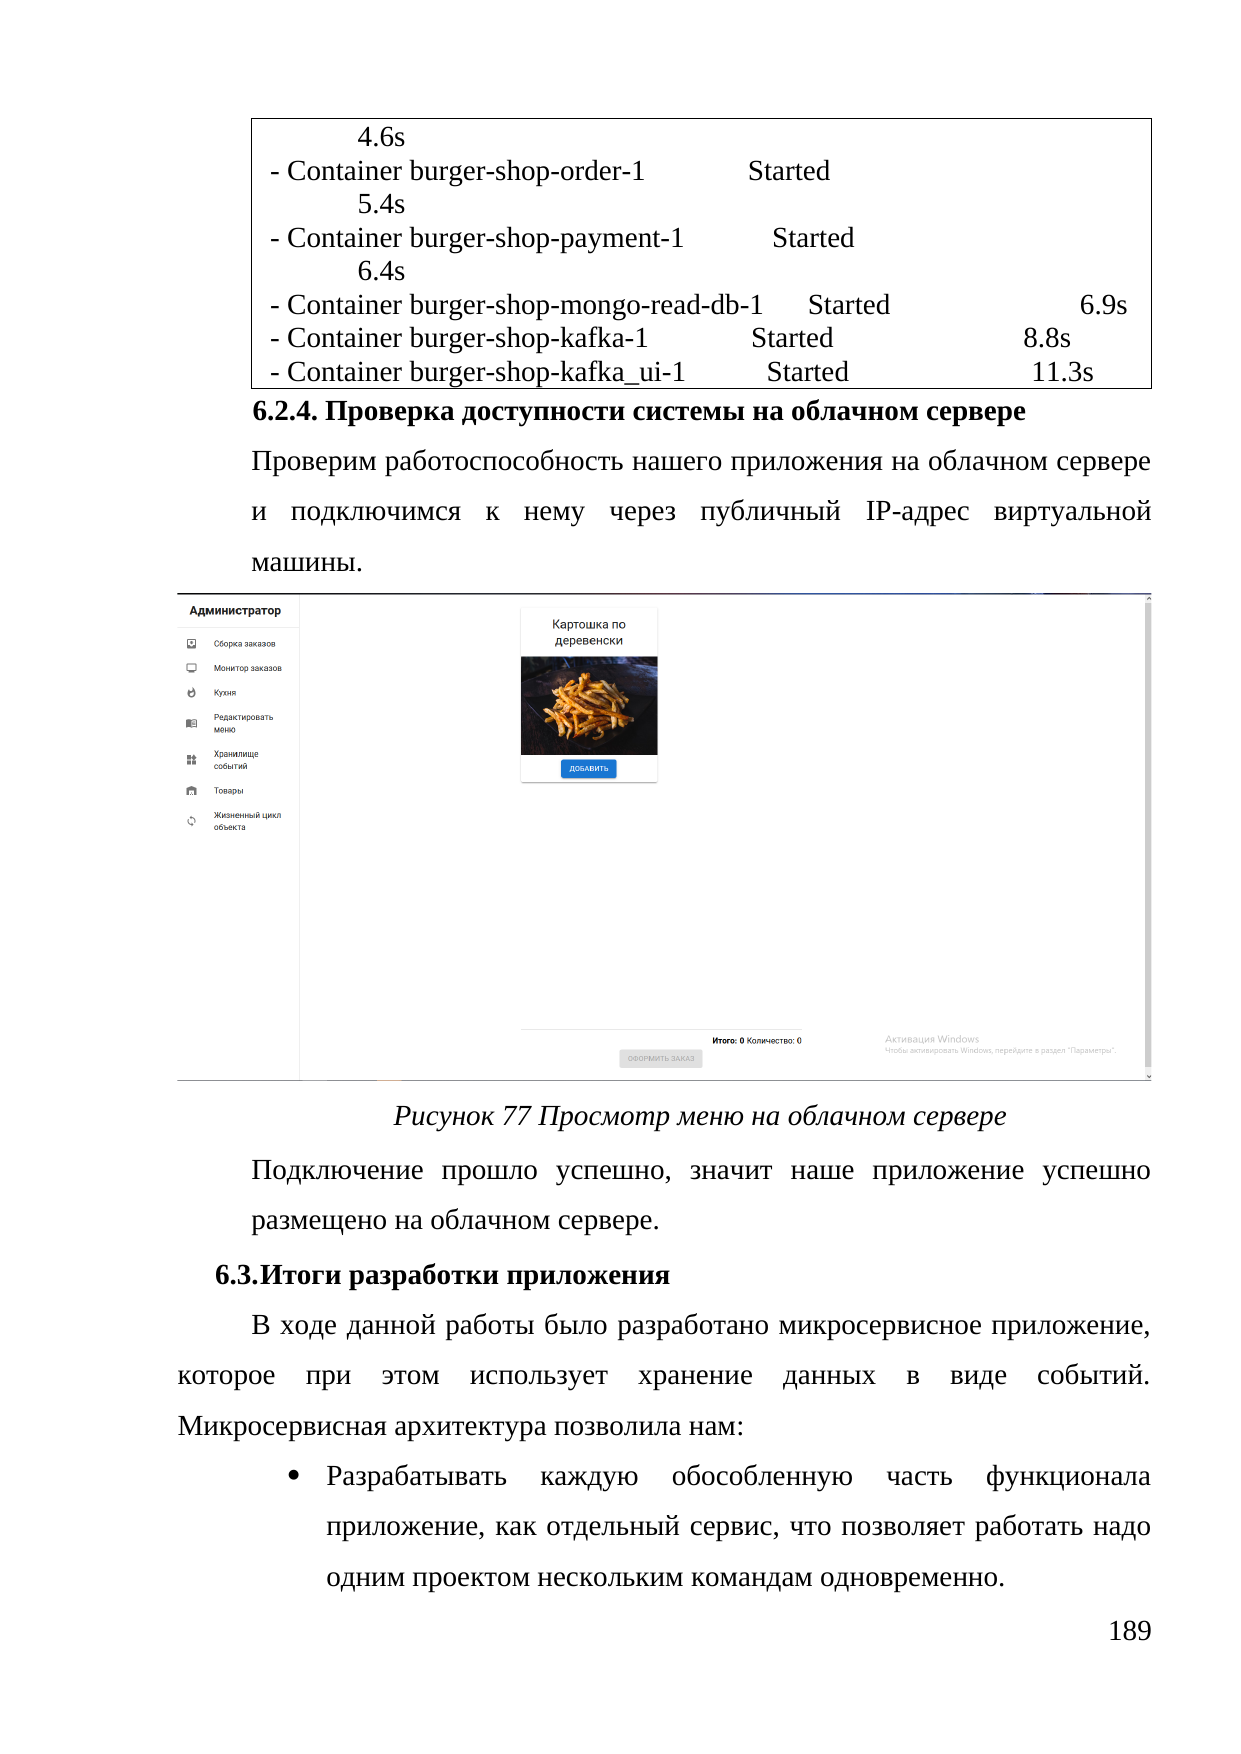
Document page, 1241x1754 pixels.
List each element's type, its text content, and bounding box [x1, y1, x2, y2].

text Подключение прошло успешно, значит наше приложение успешно размещено на облачном сервере. [251, 1152, 1152, 1236]
picture [177, 593, 1152, 1081]
list Разрабатывать каждую обособленную часть функционала приложение, как отдельный сервис, что позволяет работать надо одним проектом нескольким командам одновременно. [288, 1458, 1152, 1592]
text Проверим работоспособность нашего приложения на облачном сервере и подключимся к нему через публичный IP-адрес виртуальной машины. [251, 443, 1152, 577]
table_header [252, 119, 1151, 387]
text Рисунок 77 Просмотр меню на облачном сервере [177, 1098, 1152, 1131]
subtitle Проверка доступности системы на облачном сервере [252, 393, 1152, 426]
subtitle Итоги разработки приложения [215, 1257, 1152, 1290]
text В ходе данной работы было разработано микросервисное приложение, которое при этом использует хранение данных в виде событий. Микросервисная архитектура позволила нам: [177, 1307, 1152, 1441]
